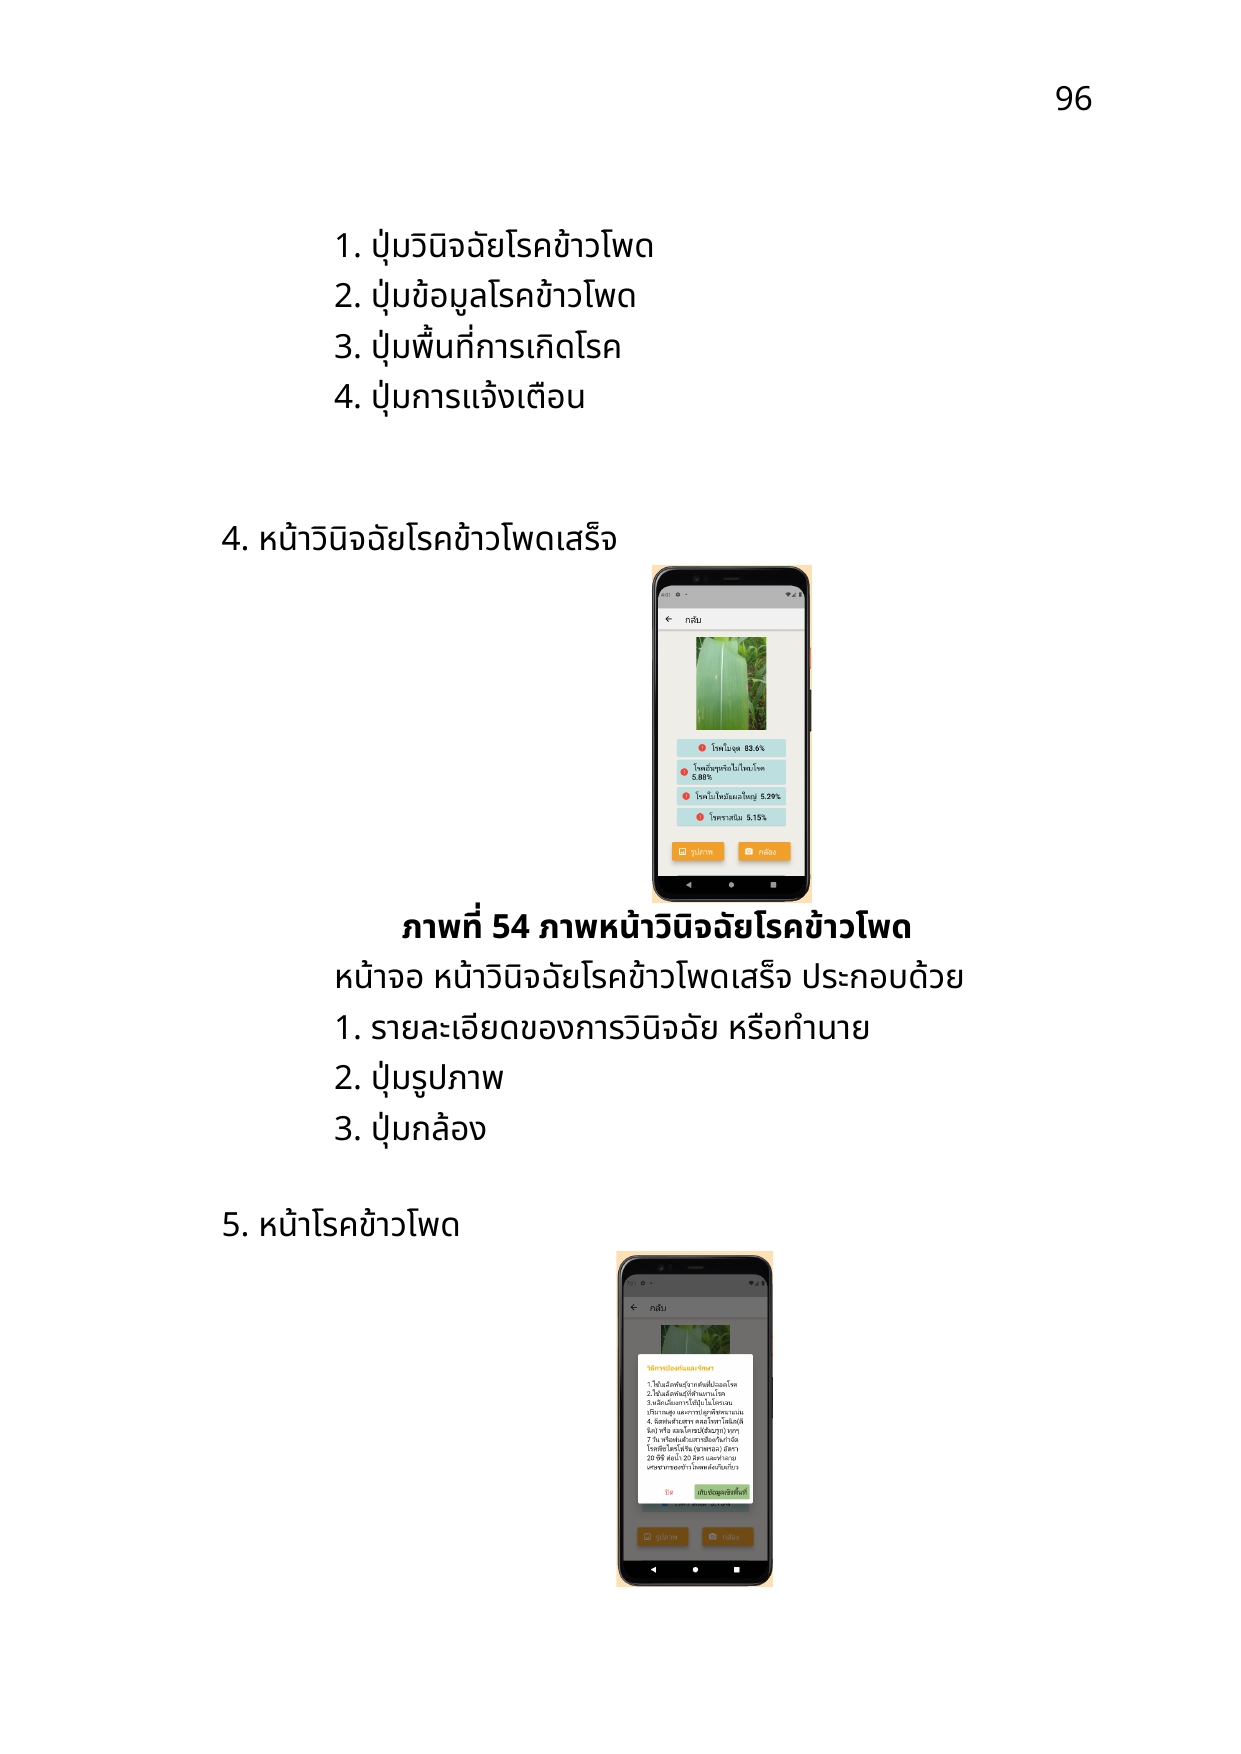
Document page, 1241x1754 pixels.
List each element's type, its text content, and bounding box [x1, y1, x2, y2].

text 4. หน้าวินิจฉัยโรคข้าวโพดเสร็จ [221, 515, 1092, 565]
text 3. ปุ่มกล้อง [259, 1105, 1092, 1155]
text 1. รายละเอียดของการวินิจฉัย หรือทำนาย [259, 1003, 1092, 1054]
text 3. ปุ่มพื้นที่การเกิดโรค [334, 323, 1092, 373]
picture [616, 1251, 773, 1587]
text 2. ปุ่มข้อมูลโรคข้าวโพด [334, 272, 1092, 323]
text 5. หน้าโรคข้าวโพด [221, 1201, 1092, 1251]
picture [652, 565, 812, 903]
text ภาพที่ 54 ภาพหน้าวินิจฉัยโรคข้าวโพด [221, 902, 1092, 953]
text 4. ปุ่มการแจ้งเตือน [334, 373, 1092, 424]
text 1. ปุ่มวินิจฉัยโรคข้าวโพด [334, 221, 1092, 272]
text 2. ปุ่มรูปภาพ [259, 1054, 1092, 1105]
text หน้าจอ หน้าวินิจฉัยโรคข้าวโพดเสร็จ ประกอบด้วย [259, 953, 1092, 1003]
